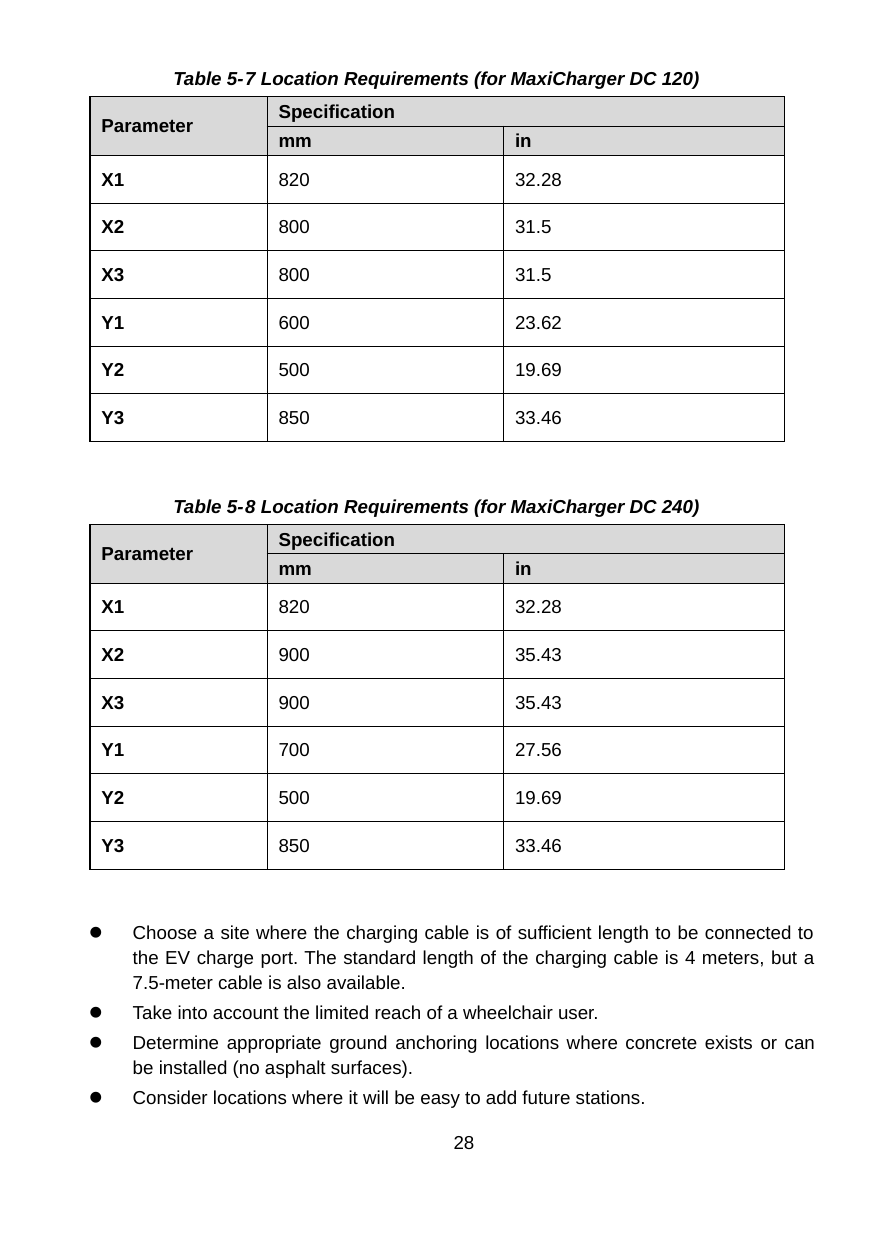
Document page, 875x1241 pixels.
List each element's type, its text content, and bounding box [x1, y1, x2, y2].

table_cell 35.43 [504, 679, 784, 726]
table_cell 700 [268, 727, 503, 773]
table_cell Y2 [91, 347, 267, 393]
table_header Specification [268, 525, 784, 553]
table_cell X1 [91, 156, 267, 203]
table_cell 500 [268, 347, 503, 393]
table_cell X2 [91, 631, 267, 678]
table_cell 850 [268, 822, 503, 868]
table_cell 820 [268, 584, 503, 630]
list Determine appropriate ground anchoring locations where concrete exists or can be installed (no asphalt surfaces). [89, 1029, 815, 1079]
table_header Parameter [91, 97, 267, 155]
table_cell 600 [268, 299, 503, 346]
table_cell Y2 [91, 774, 267, 821]
table_cell mm [268, 554, 503, 583]
table_cell 900 [268, 631, 503, 678]
table_cell in [504, 127, 784, 155]
table_cell in [504, 554, 784, 583]
table_cell X3 [91, 679, 267, 726]
table_cell 820 [268, 156, 503, 203]
table_cell 850 [268, 394, 503, 441]
table_cell Y1 [91, 299, 267, 346]
table_cell 23.62 [504, 299, 784, 346]
table_cell 33.46 [504, 822, 784, 868]
table_cell 31.5 [504, 204, 784, 250]
table_cell 500 [268, 774, 503, 821]
table_cell Y1 [91, 727, 267, 773]
list Choose a site where the charging cable is of sufficient length to be connected to the EV charge port. The standard length of the charging cable is 4 meters, but a 7.5-meter cable is also available. [89, 919, 815, 994]
table_cell 19.69 [504, 774, 784, 821]
table_cell 31.5 [504, 251, 784, 298]
table_cell mm [268, 127, 503, 155]
table_cell X1 [91, 584, 267, 630]
table_cell 19.69 [504, 347, 784, 393]
list Take into account the limited reach of a wheelchair user. [89, 999, 815, 1024]
table_cell X3 [91, 251, 267, 298]
table_cell 32.28 [504, 584, 784, 630]
list Consider locations where it will be easy to add future stations. [89, 1084, 815, 1109]
table_cell 35.43 [504, 631, 784, 678]
table_cell 800 [268, 251, 503, 298]
table_cell 900 [268, 679, 503, 726]
table_cell Y3 [91, 822, 267, 868]
table_cell 32.28 [504, 156, 784, 203]
table_header Specification [268, 97, 784, 126]
table_cell 27.56 [504, 727, 784, 773]
table_cell 33.46 [504, 394, 784, 441]
table_header Parameter [91, 525, 267, 583]
table_cell X2 [91, 204, 267, 250]
table_cell 800 [268, 204, 503, 250]
table_cell Y3 [91, 394, 267, 441]
